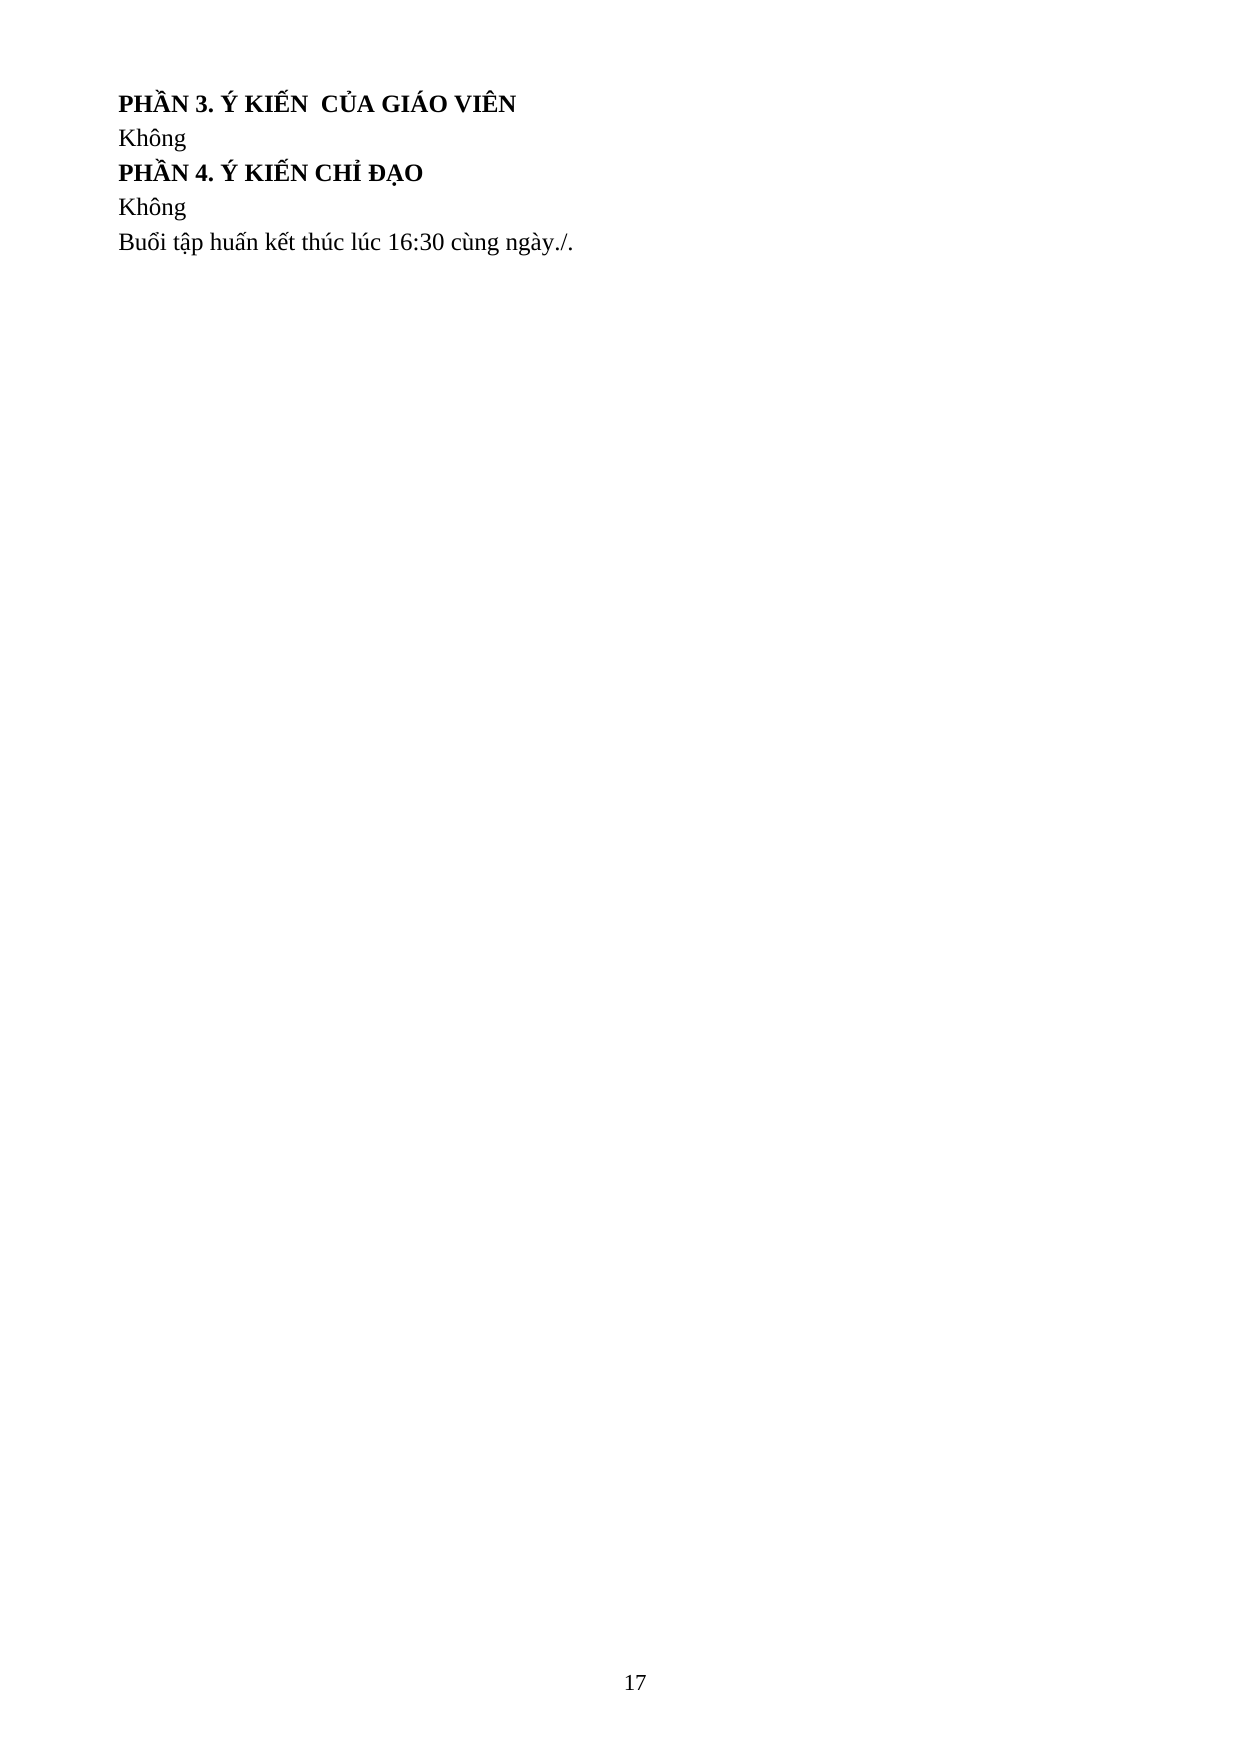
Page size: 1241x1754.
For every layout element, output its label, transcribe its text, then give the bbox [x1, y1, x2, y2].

text PHẦN 4. Ý KIẾN CHỈ ĐẠO [118, 158, 1152, 186]
text PHẦN 3. Ý KIẾN CỦA GIÁO VIÊN [118, 89, 1152, 117]
text Không [118, 123, 1152, 152]
text Không [118, 192, 1152, 221]
text Buổi tập huấn kết thúc lúc 16:30 cùng ngày./. [118, 227, 1152, 255]
